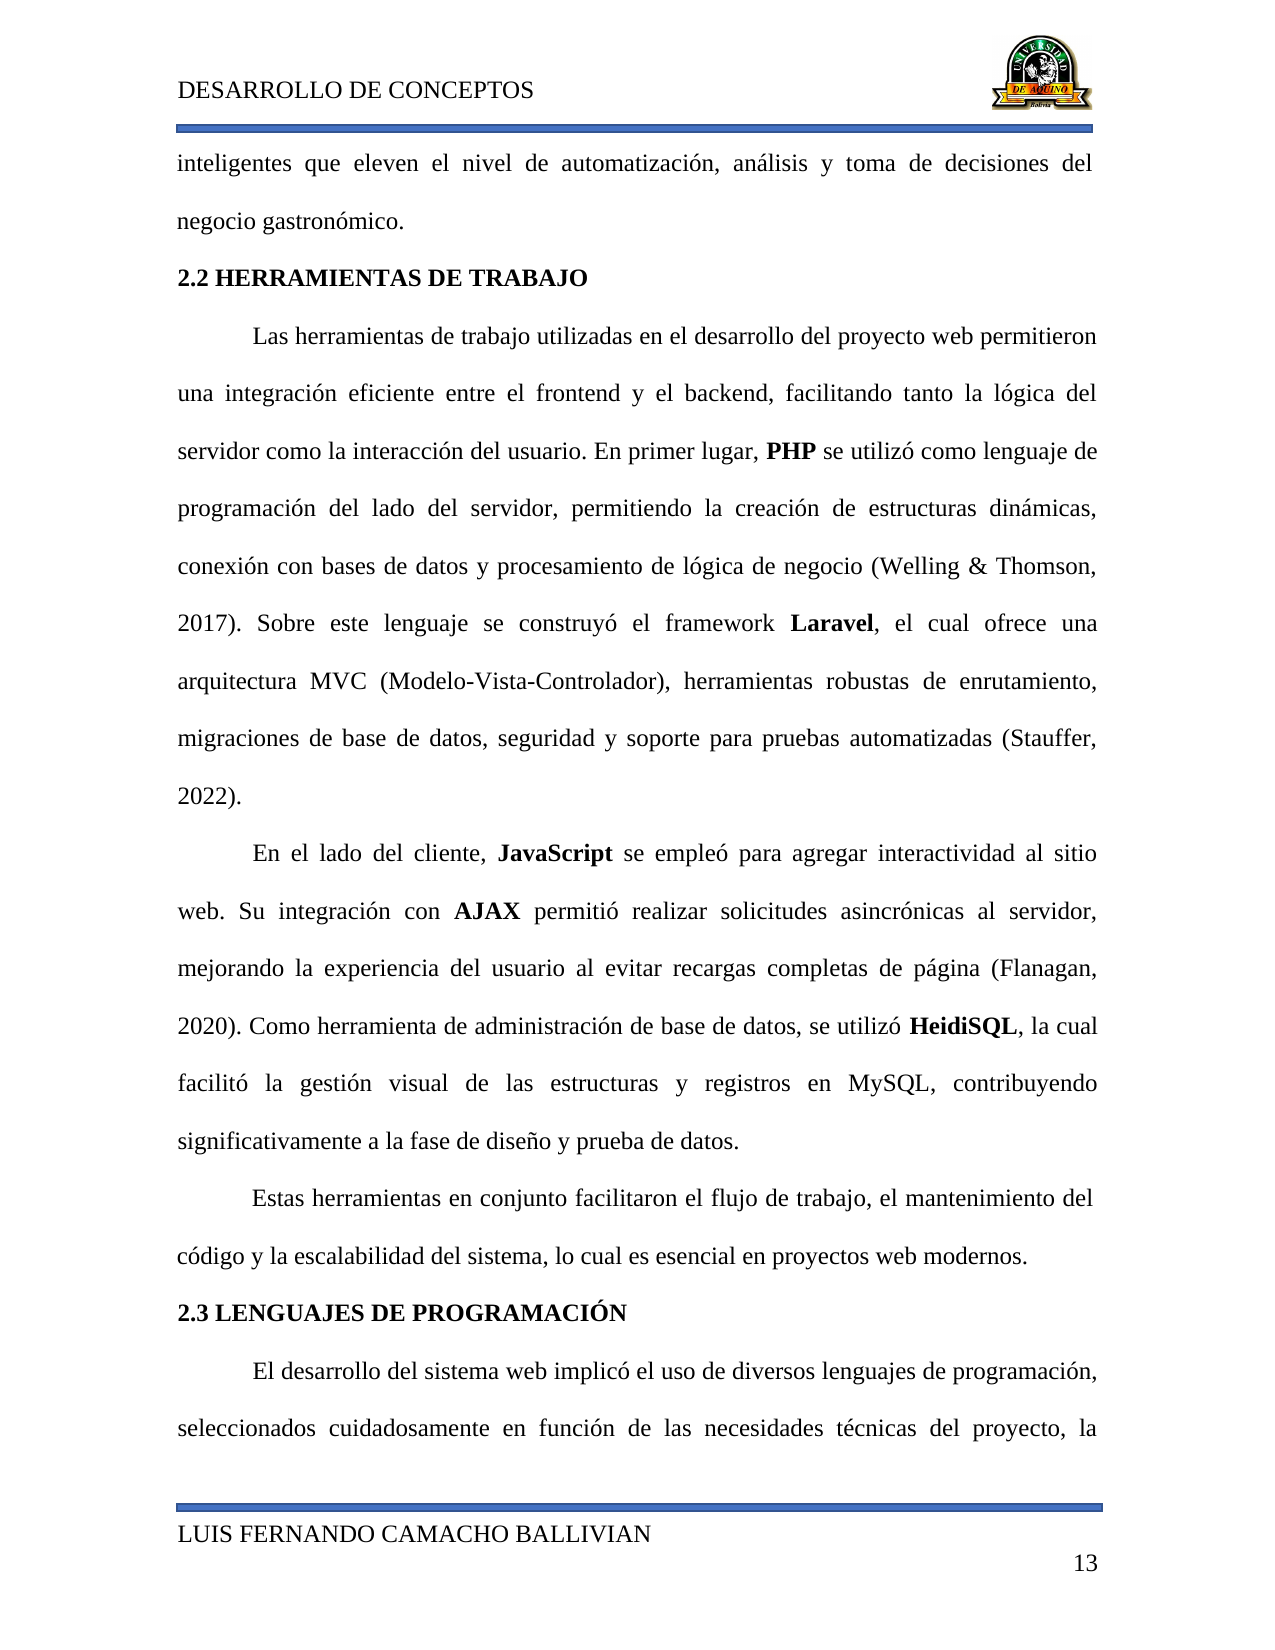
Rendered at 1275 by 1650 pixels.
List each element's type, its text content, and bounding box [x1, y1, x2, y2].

subtitle 2.3 LENGUAJES DE PROGRAMACIÓN [177, 1298, 1098, 1327]
subtitle 2.2 HERRAMIENTAS DE TRABAJO [177, 263, 1098, 292]
text Las herramientas de trabajo utilizadas en el desarrollo del proyecto web permitieron una integración eficiente entre el frontend y el backend, facilitando tanto la lógica del servidor como la interacción del usuario. En primer lugar, PHP se utilizó como lenguaje de programación del lado del servidor, permitiendo la creación de estructuras dinámicas, conexión con bases de datos y procesamiento de lógica de negocio (Welling & Thomson, 2017). Sobre este lenguaje se construyó el framework Laravel, el cual ofrece una arquitectura MVC (Modelo-Vista-Controlador), herramientas robustas de enrutamiento, migraciones de base de datos, seguridad y soporte para pruebas automatizadas (Stauffer, 2022). [177, 321, 1098, 809]
picture [992, 35, 1093, 110]
text En el lado del cliente, JavaScript se empleó para agregar interactividad al sitio web. Su integración con AJAX permitió realizar solicitudes asincrónicas al servidor, mejorando la experiencia del usuario al evitar recargas completas de página (Flanagan, 2020). Como herramienta de administración de base de datos, se utilizó HeidiSQL, la cual facilitó la gestión visual de las estructuras y registros en MySQL, contribuyendo significativamente a la fase de diseño y prueba de datos. [177, 838, 1098, 1154]
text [177, 1356, 1098, 1442]
text Estas herramientas en conjunto facilitaron el flujo de trabajo, el mantenimiento del código y la escalabilidad del sistema, lo cual es esencial en proyectos web modernos. [177, 1183, 1094, 1269]
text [177, 148, 1094, 234]
